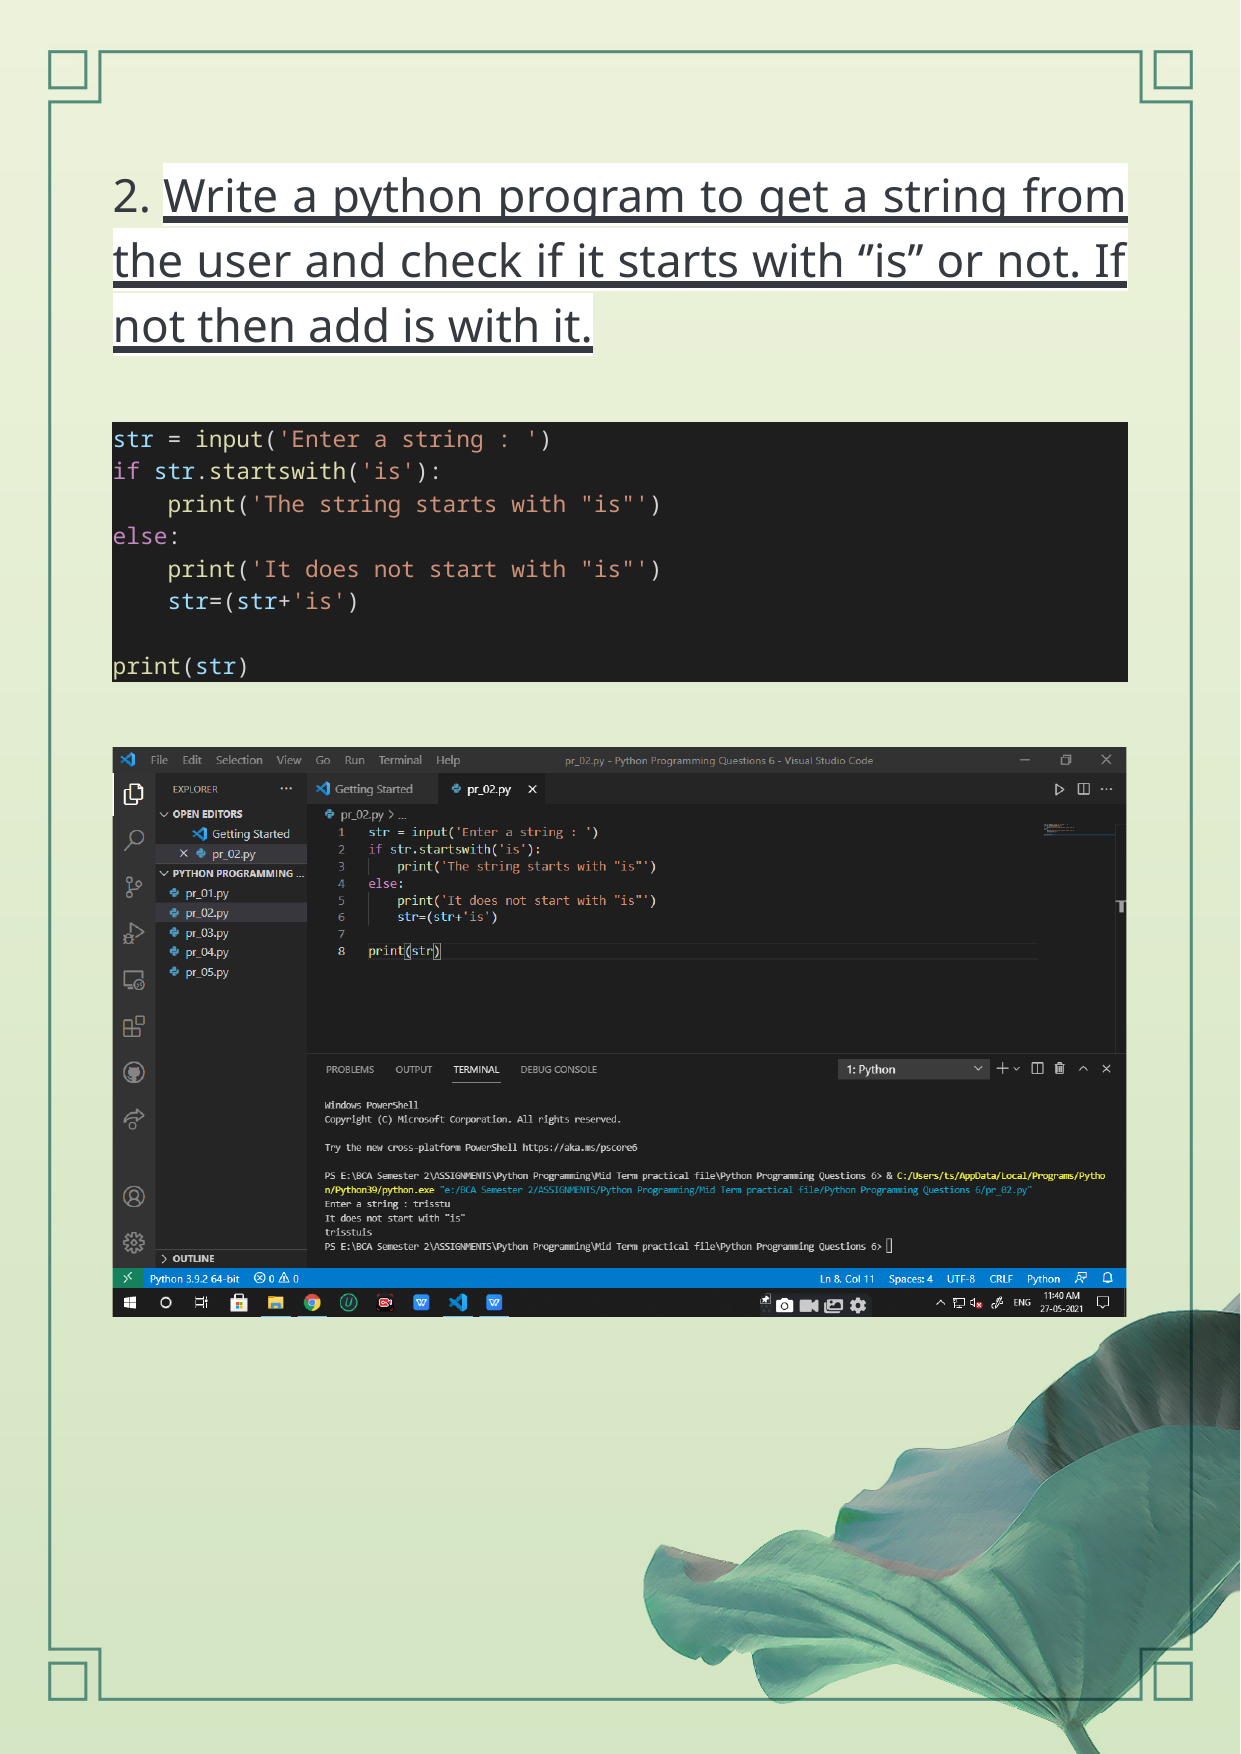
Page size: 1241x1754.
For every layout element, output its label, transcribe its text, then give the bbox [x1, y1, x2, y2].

list Write a python program to get a string from the user and check if it starts with ‘’is’’ or not. If not then add is with it. [112, 282, 1128, 357]
text print(str) [112, 649, 1128, 682]
text if str.startswith('is'): [112, 454, 1128, 487]
list Write a python program to get a string from the user and check if it starts with ‘’is’’ or not. If not then add is with it. [112, 162, 1128, 281]
text str=(str+'is') [112, 584, 1128, 617]
text else: [112, 519, 1128, 552]
text print('The string starts with "is"') [112, 487, 1128, 519]
picture [0, 0, 1241, 1754]
text str = input('Enter a string : ') [112, 422, 1128, 454]
text print('It does not start with "is"') [112, 552, 1128, 584]
